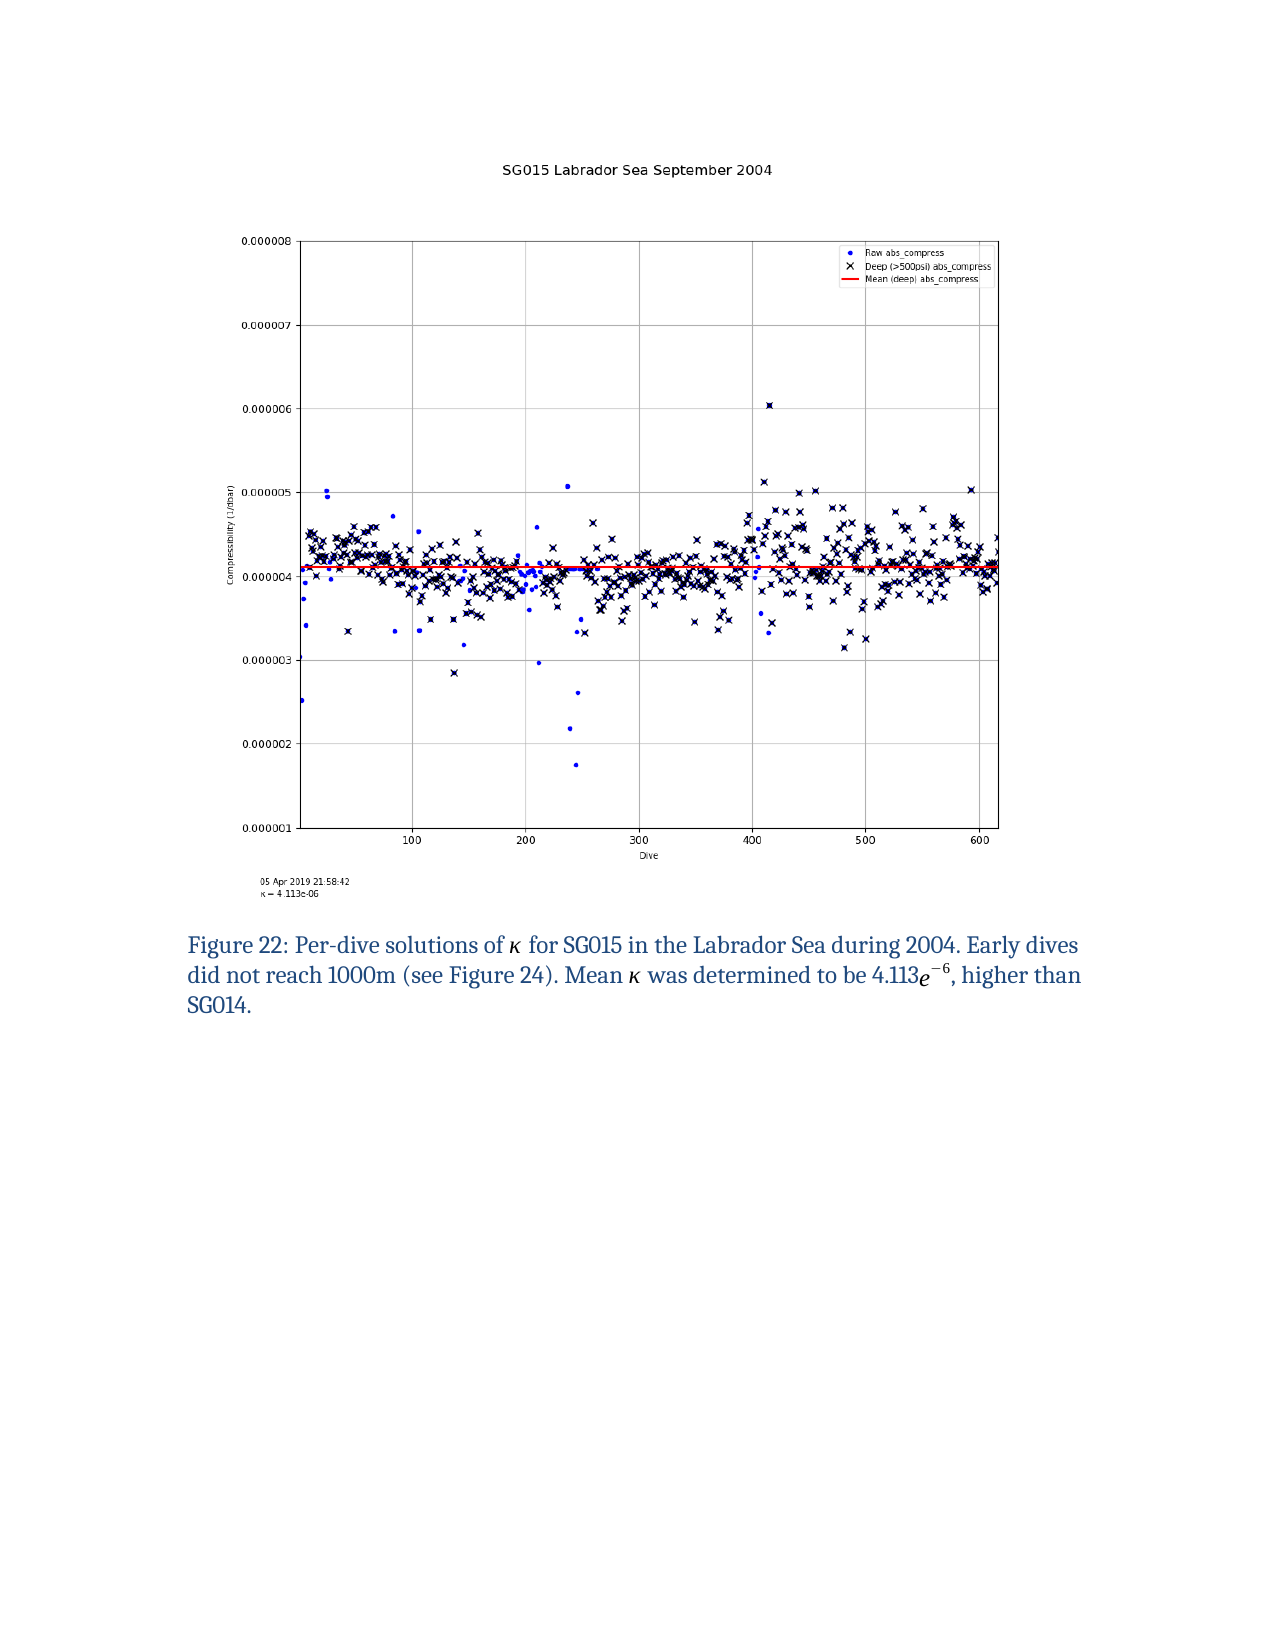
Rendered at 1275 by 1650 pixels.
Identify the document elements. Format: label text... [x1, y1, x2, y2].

text Figure 22: Per-dive solutions of for SG015 in the Labrador Sea during 2004. Early dives did not reach 1000m (see Figure 24). Mean was determined to be 4.113, higher than SG014. [187, 931, 1087, 1020]
picture [187, 150, 1088, 911]
